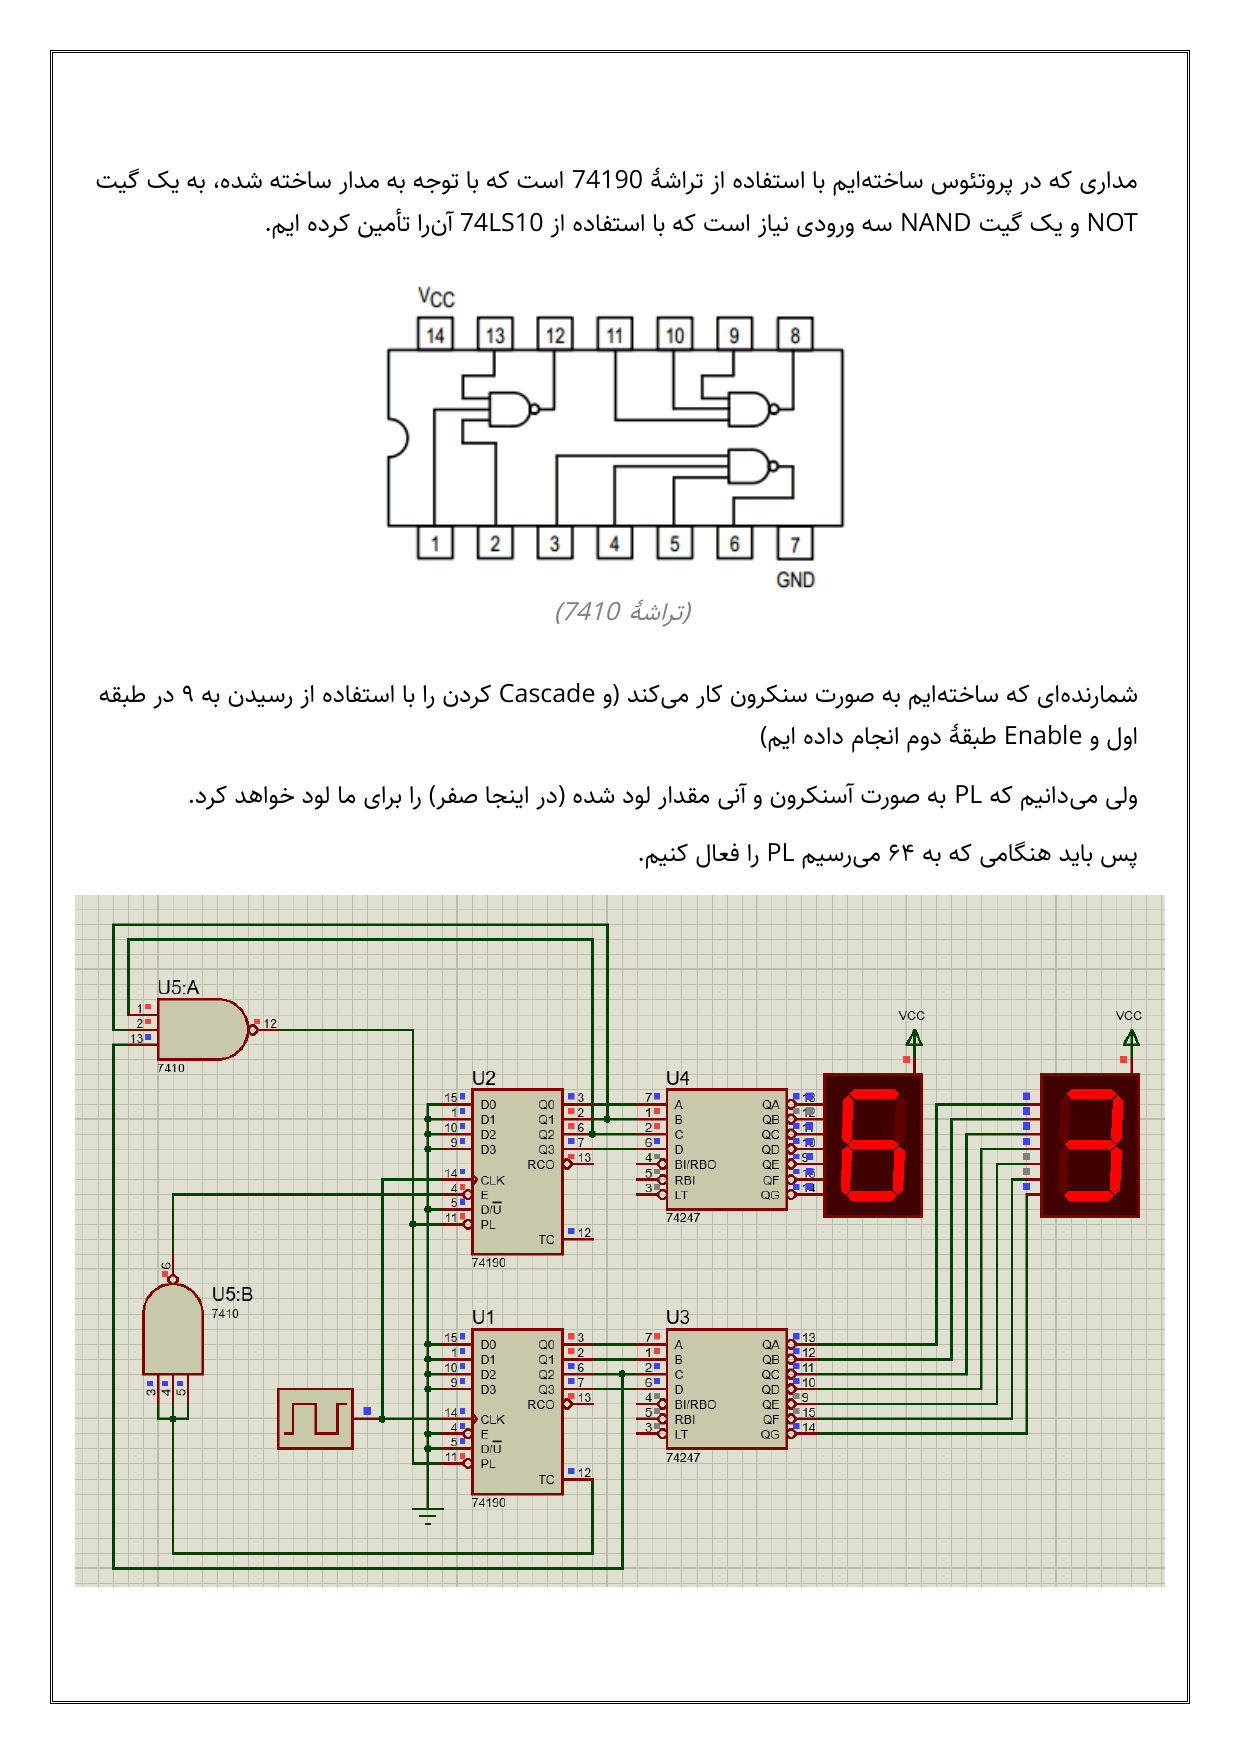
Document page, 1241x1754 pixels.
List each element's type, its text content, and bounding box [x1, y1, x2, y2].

picture [378, 273, 862, 619]
picture [580, 605, 588, 614]
picture [609, 604, 618, 618]
picture [75, 895, 1166, 1587]
text مداری که در پروتئوس ساخته‌ایم با استفاده از تراشهٔ 74190 است که با توجه به مدار ساخته شده، به یک گیت NOT و یک گیت NAND سه ورودی نیاز است که با استفاده از 74LS10 آن‌را تأمین کرده ایم. [75, 162, 1138, 243]
text پس باید هنگامی که به ۶۴ می‌رسیم PL را فعال کنیم. [75, 835, 1138, 874]
text ولی می‌دانیم که PL به صورت آسنکرون و آنی مقدار لود شده (در اینجا صفر) را برای ما لود خواهد کرد. [75, 776, 1138, 815]
text شمارنده‌ای که ساخته‌ایم به صورت سنکرون کار می‌کند (و Cascade کردن را با استفاده از رسیدن به ۹ در طبقه اول و Enable طبقهٔ دوم انجام داده ایم) [75, 675, 1138, 756]
